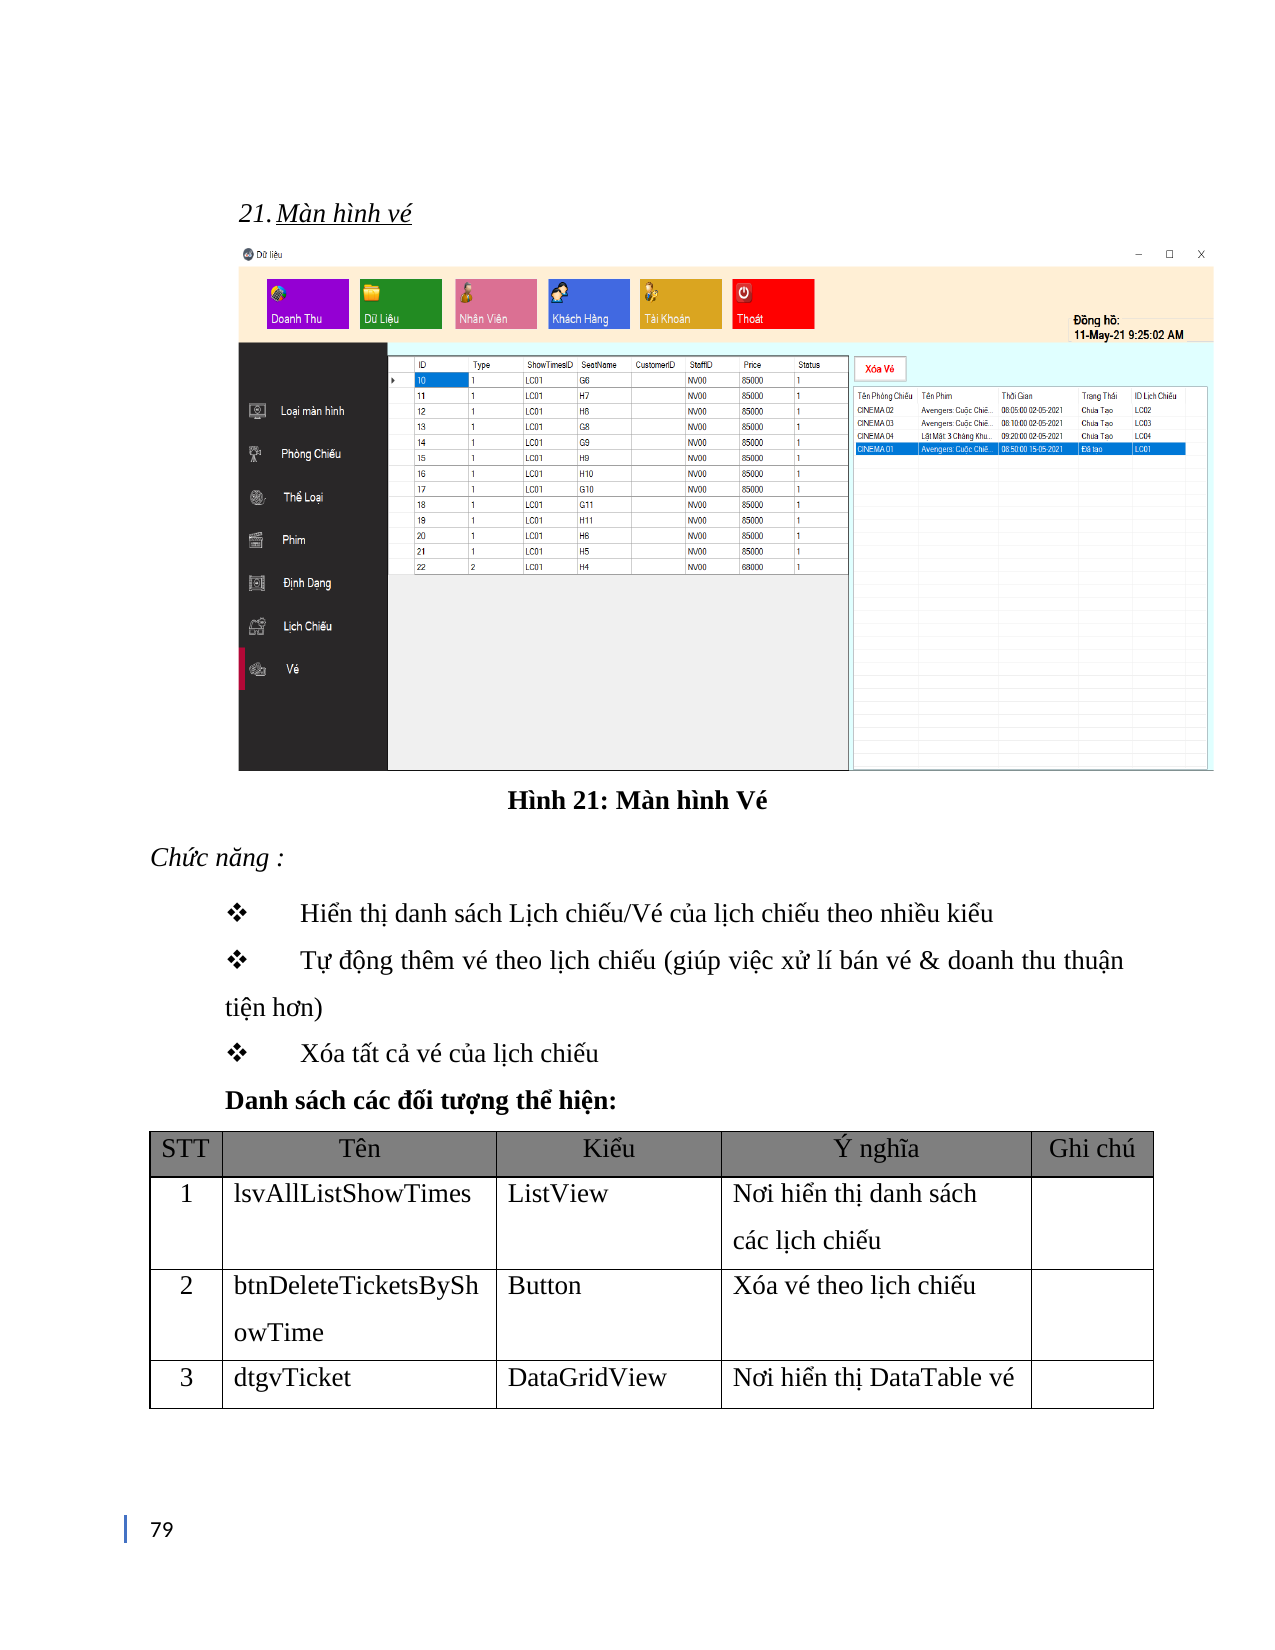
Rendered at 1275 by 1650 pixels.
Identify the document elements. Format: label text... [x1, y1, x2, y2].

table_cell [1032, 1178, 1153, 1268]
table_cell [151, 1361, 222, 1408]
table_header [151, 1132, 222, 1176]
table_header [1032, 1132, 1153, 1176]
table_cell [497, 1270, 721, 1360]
text Hình 21: Màn hình Vé [150, 784, 1125, 815]
list Màn hình vé [239, 197, 1125, 228]
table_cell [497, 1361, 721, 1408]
text Danh sách các đối tượng thể hiện: [150, 1084, 1125, 1116]
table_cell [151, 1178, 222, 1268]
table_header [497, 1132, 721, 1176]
picture [238, 243, 1214, 771]
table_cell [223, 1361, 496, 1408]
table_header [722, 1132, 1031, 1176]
text Chức năng : [150, 841, 1125, 872]
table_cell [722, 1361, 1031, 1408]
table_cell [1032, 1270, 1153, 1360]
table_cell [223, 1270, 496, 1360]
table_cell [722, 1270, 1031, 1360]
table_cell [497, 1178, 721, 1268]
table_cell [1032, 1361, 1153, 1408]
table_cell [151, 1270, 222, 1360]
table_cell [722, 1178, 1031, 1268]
list Xóa tất cả vé của lịch chiếu [225, 1038, 1125, 1069]
list Tự động thêm vé theo lịch chiếu (giúp việc xử lí bán vé & doanh thu thuận tiện hơn) [225, 944, 1125, 1022]
list Hiển thị danh sách Lịch chiếu/Vé của lịch chiếu theo nhiều kiểu [225, 897, 1125, 928]
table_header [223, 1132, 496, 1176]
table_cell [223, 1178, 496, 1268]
